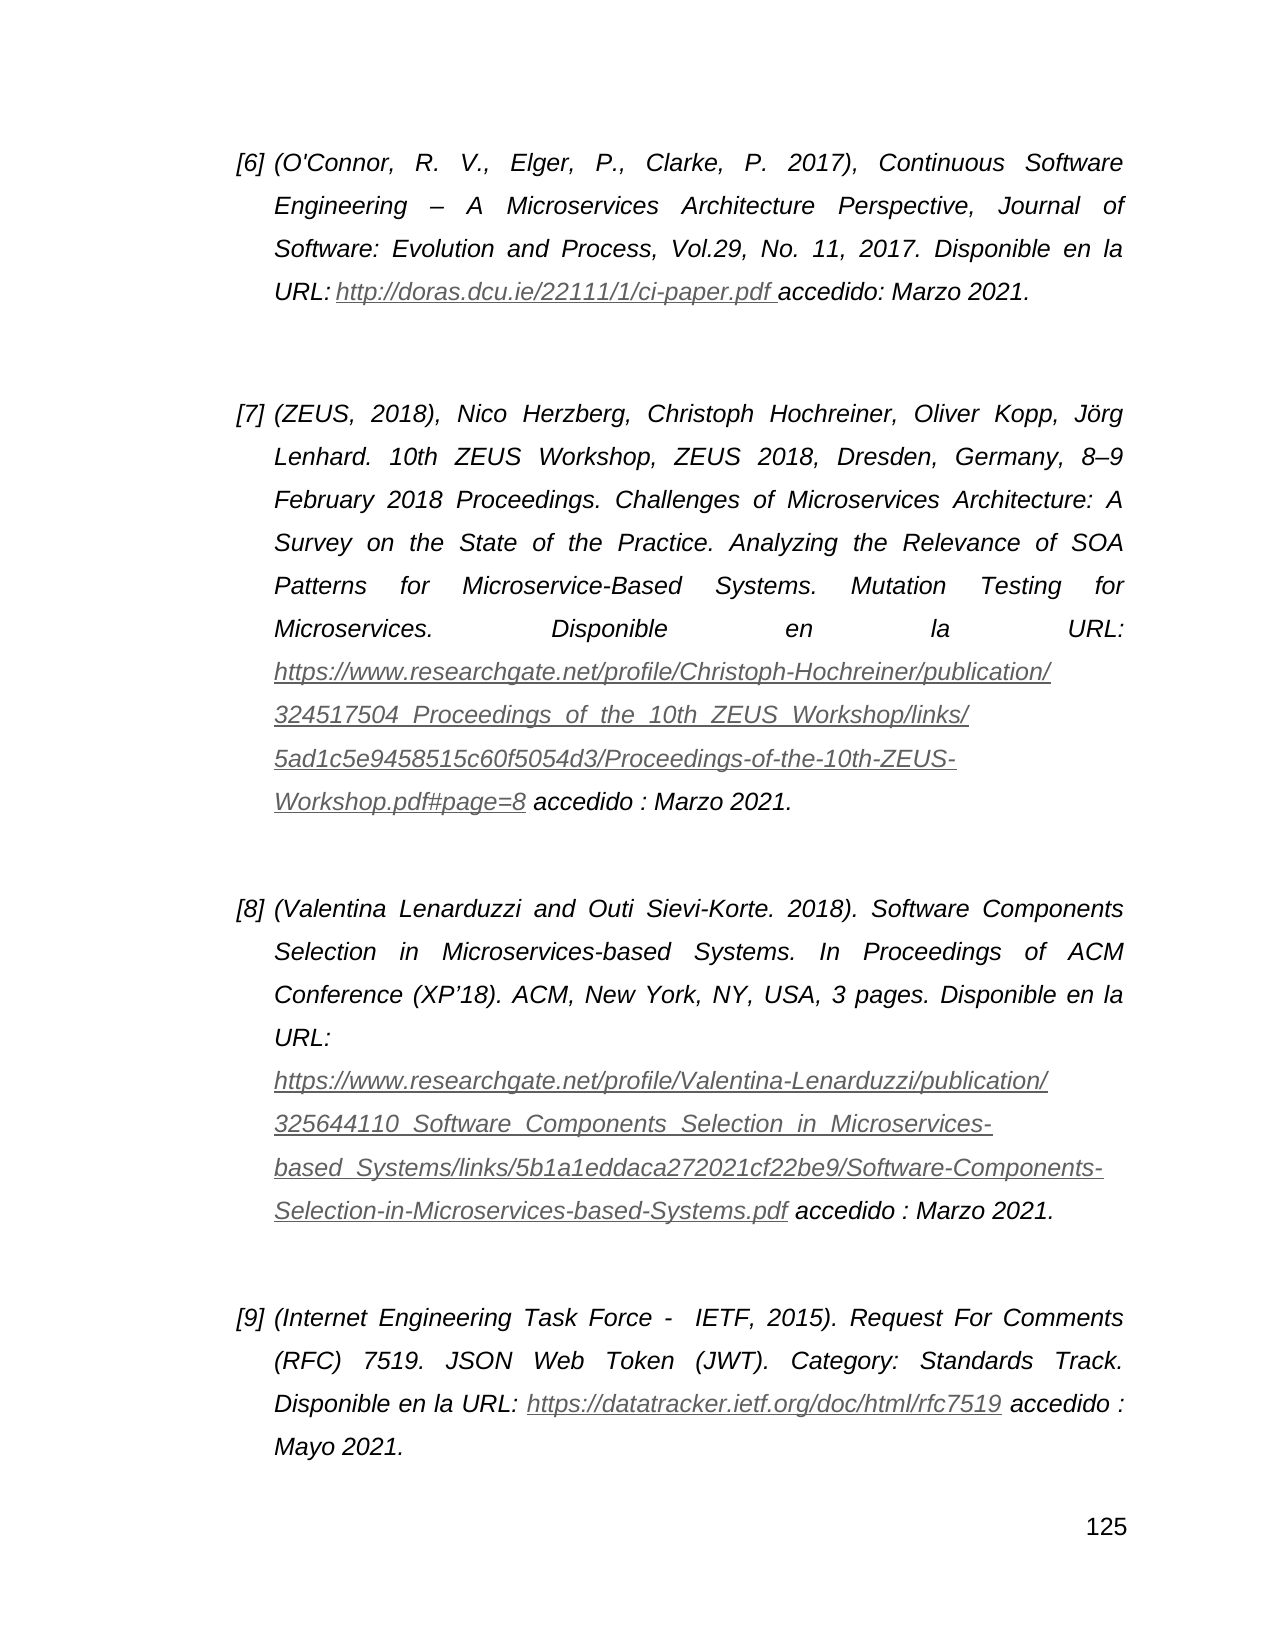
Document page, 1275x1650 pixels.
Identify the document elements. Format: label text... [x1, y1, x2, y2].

list (Internet Engineering Task Force - IETF, 2015). Request For Comments (RFC) 7519. JSON Web Token (JWT). Category: Standards Track. Disponible en la URL: https://datatracker.ietf.org/doc/html/rfc7519 accedido : Mayo 2021. [236, 1303, 1127, 1461]
list (Valentina Lenarduzzi and Outi Sievi-Korte. 2018). Software Components Selection in Microservices-based Systems. In Proceedings of ACM Conference (XP’18). ACM, New York, NY, USA, 3 pages. Disponible en la URL: https://www.researchgate.net/profile/Valentina-Lenarduzzi/publication/325644110_Software_Components_Selection_in_Microservices-based_Systems/links/5b1a1eddaca272021cf22be9/Software-Components-Selection-in-Microservices-based-Systems.pdf accedido : Marzo 2021. [236, 894, 1127, 1224]
list (O'Connor, R. V., Elger, P., Clarke, P. 2017), Continuous Software Engineering – A Microservices Architecture Perspective, Journal of Software: Evolution and Process, Vol.29, No. 11, 2017. Disponible en la URL: http://doras.dcu.ie/22111/1/ci-paper.pdf accedido: Marzo 2021. [236, 148, 1127, 306]
list (ZEUS, 2018), Nico Herzberg, Christoph Hochreiner, Oliver Kopp, Jörg Lenhard. 10th ZEUS Workshop, ZEUS 2018, Dresden, Germany, 8–9 February 2018 Proceedings. Challenges of Microservices Architecture: A Survey on the State of the Practice. Analyzing the Relevance of SOA Patterns for Microservice-Based Systems. Mutation Testing for Microservices. Disponible en la URL: https://www.researchgate.net/profile/Christoph-Hochreiner/publication/324517504_Proceedings_of_the_10th_ZEUS_Workshop/links/5ad1c5e9458515c60f5054d3/Proceedings-of-the-10th-ZEUS-Workshop.pdf#page=8 accedido : Marzo 2021. [236, 399, 1127, 816]
